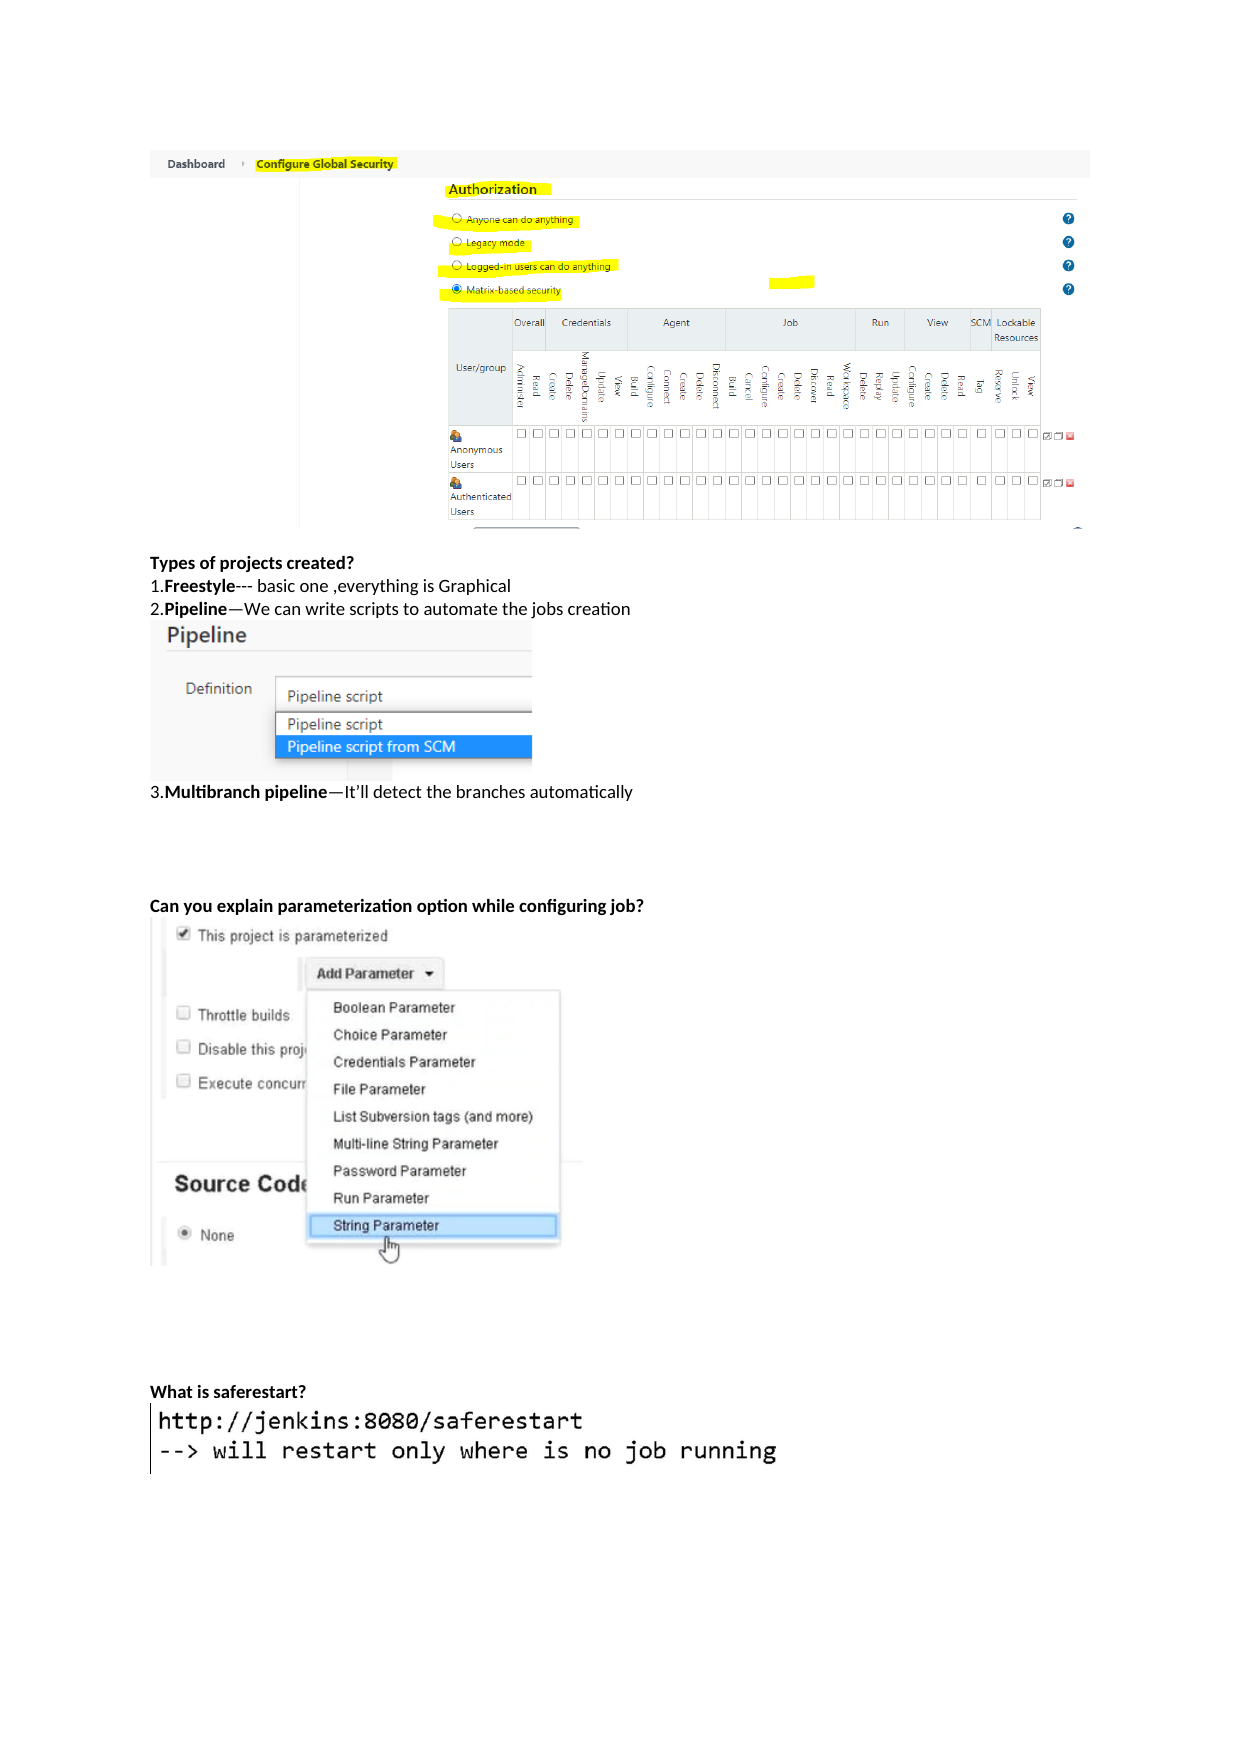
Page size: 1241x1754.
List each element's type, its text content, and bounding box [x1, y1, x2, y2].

text 2.Pipeline—We can write scripts to automate the jobs creation [150, 597, 1090, 620]
text 3.Multibranch pipeline—It’ll detect the branches automatically [150, 780, 1090, 803]
picture [150, 150, 1091, 529]
picture [150, 620, 533, 781]
picture [150, 917, 583, 1266]
text 1.Freestyle--- basic one ,everything is Graphical [150, 574, 1090, 597]
picture [150, 1403, 788, 1474]
text Types of projects created? [150, 551, 1090, 574]
text What is saferestart? [150, 1380, 1090, 1403]
text Can you explain parameterization option while configuring job? [150, 895, 1090, 918]
